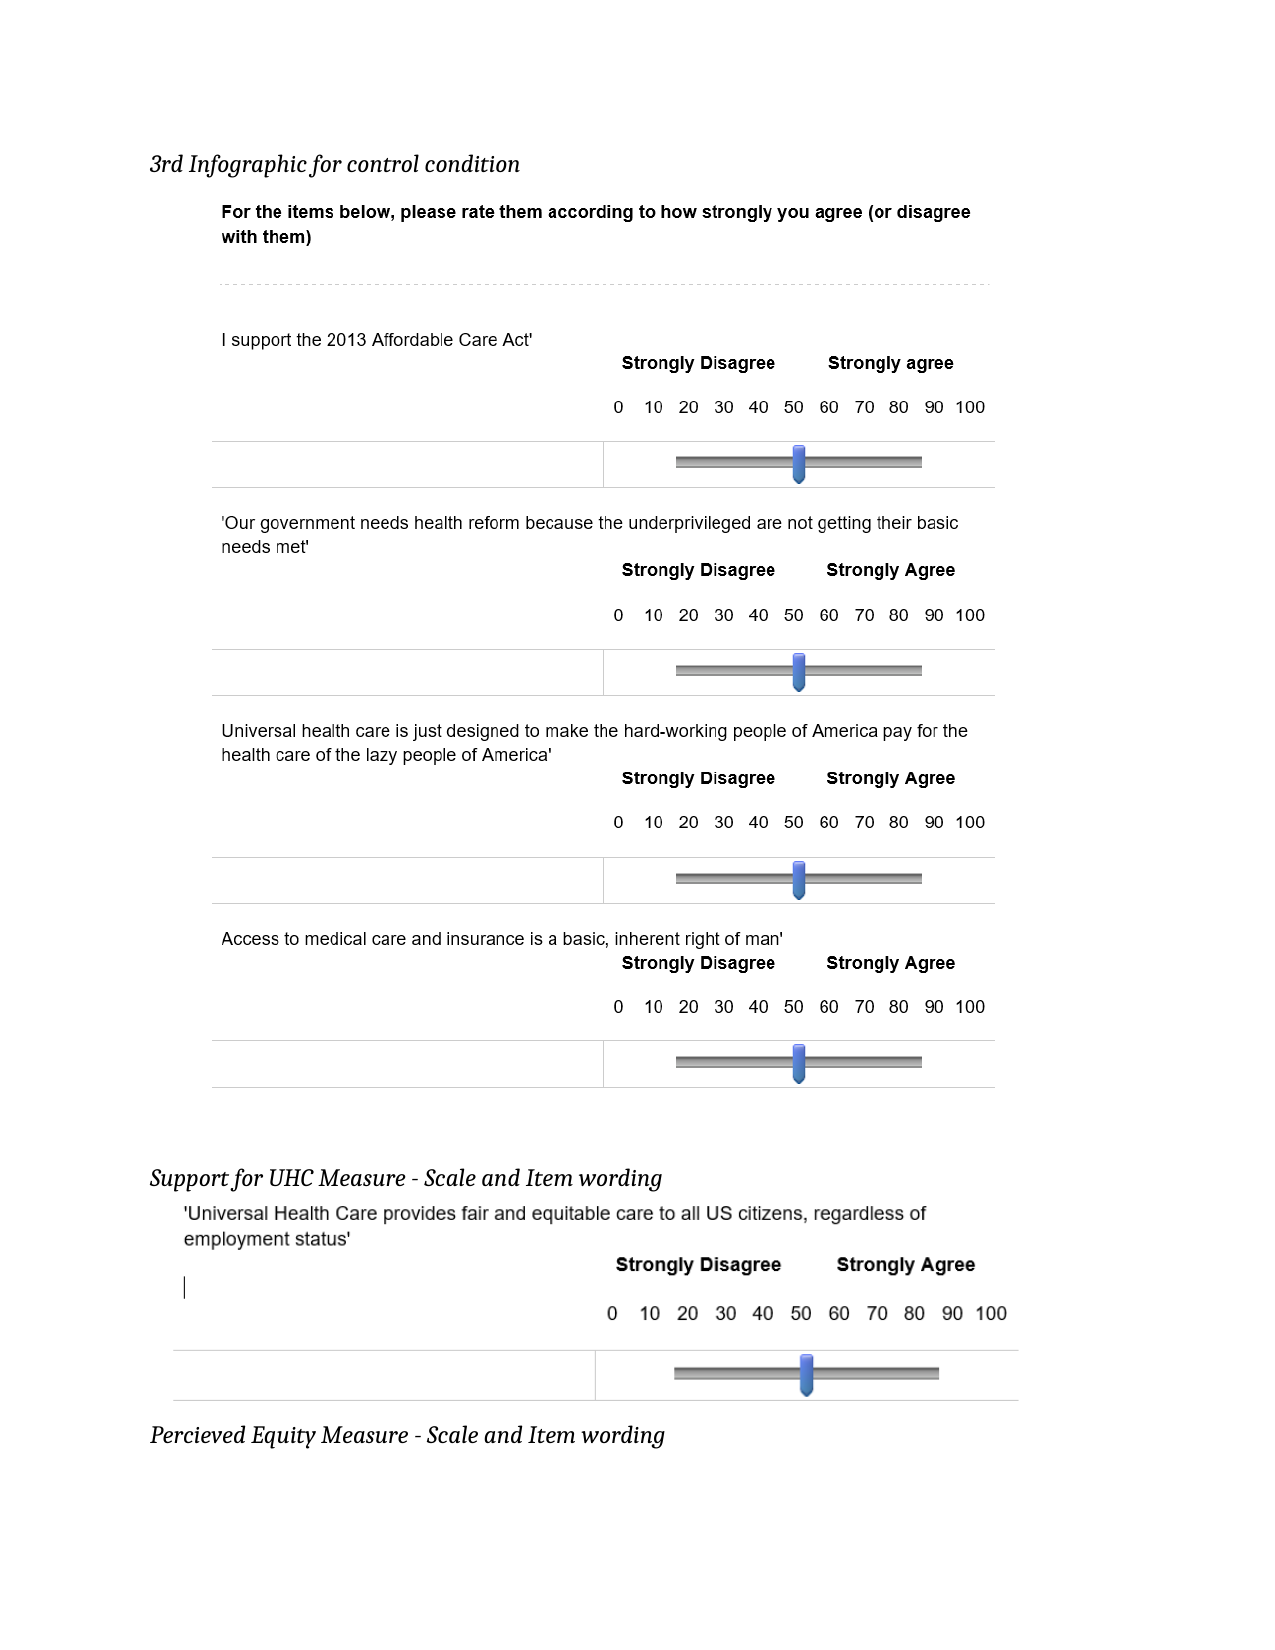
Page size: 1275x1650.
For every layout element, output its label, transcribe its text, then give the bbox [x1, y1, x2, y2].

picture [168, 191, 1044, 1143]
text 3rd Infographic for control condition [150, 150, 1125, 179]
text Percieved Equity Measure - Scale and Item wording [150, 1421, 1125, 1450]
text Support for UHC Measure - Scale and Item wording [150, 1163, 1125, 1192]
picture [168, 1204, 1044, 1401]
